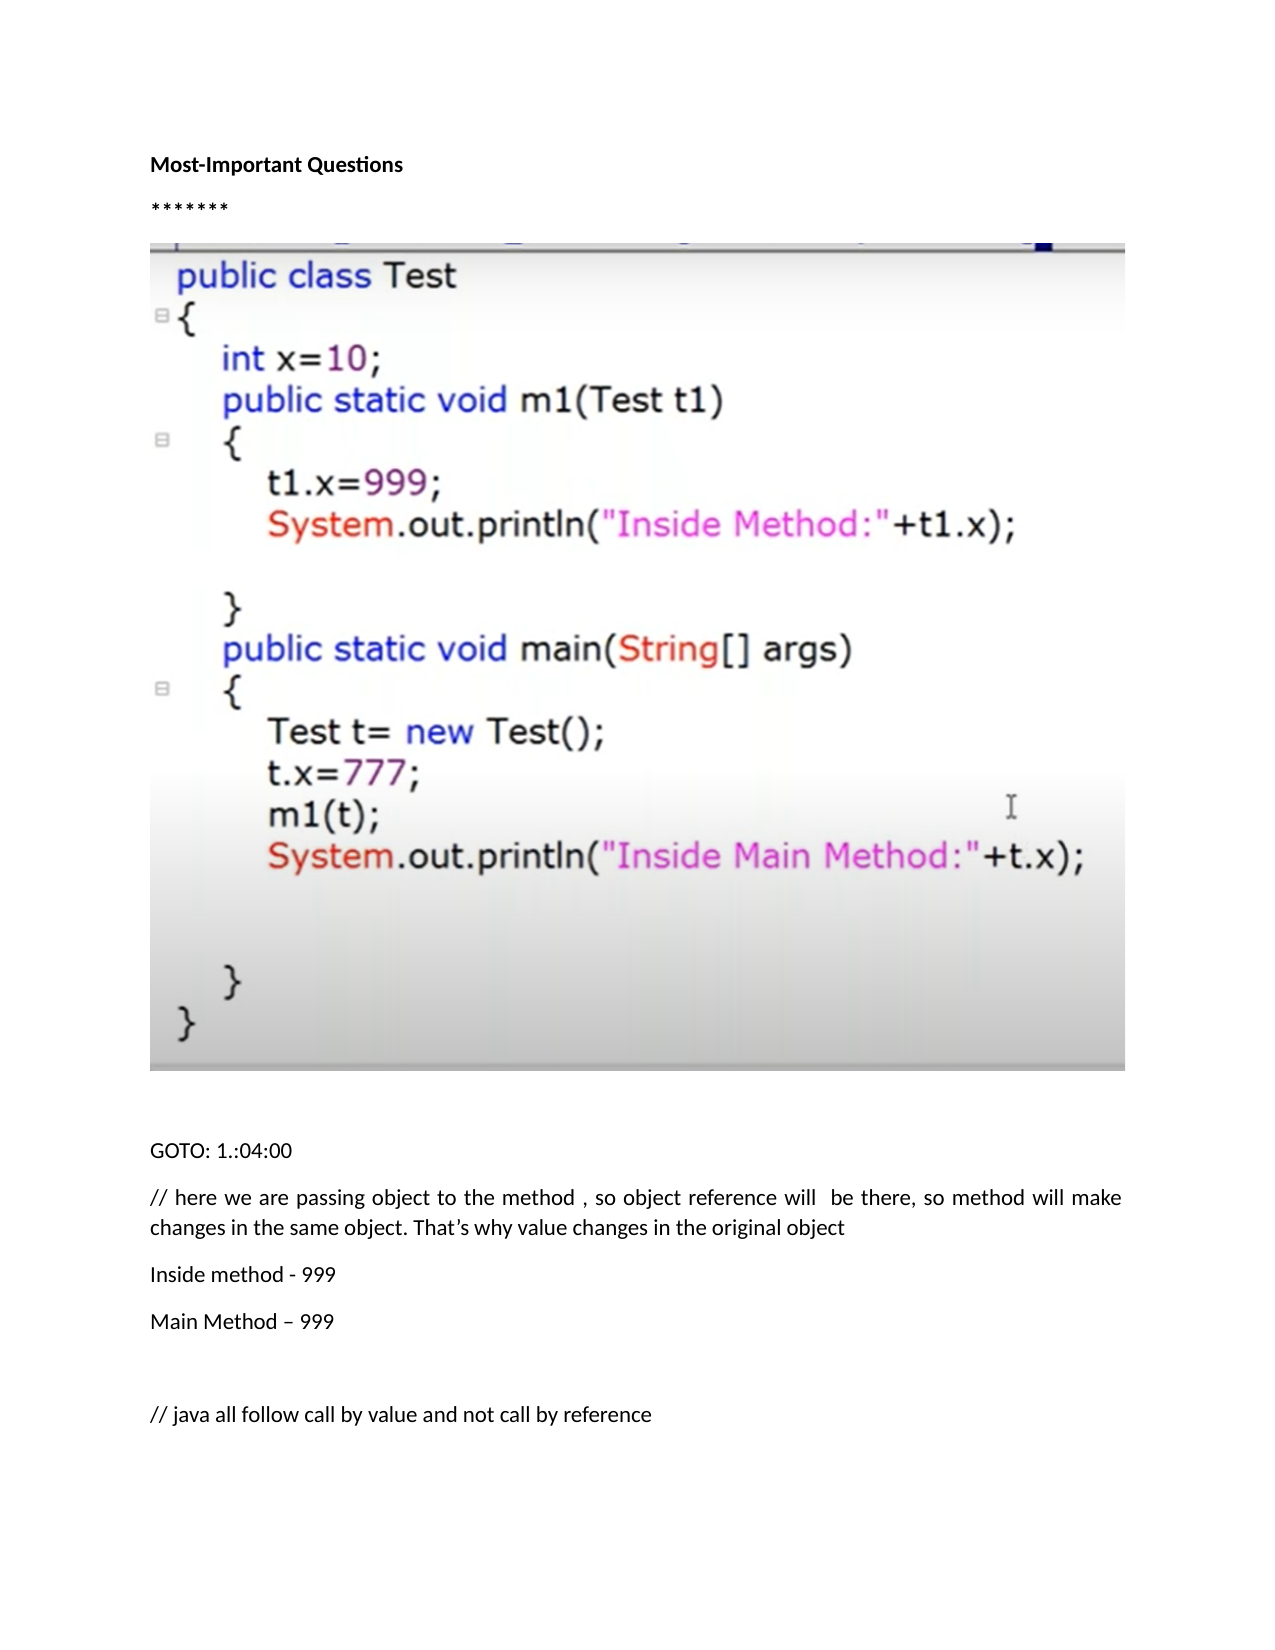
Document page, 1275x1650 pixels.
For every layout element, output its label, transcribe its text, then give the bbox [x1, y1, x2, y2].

picture [150, 243, 1125, 1071]
text ******* [150, 197, 1125, 225]
text Inside method - 999 [150, 1260, 1125, 1288]
text GOTO: 1.:04:00 [150, 1136, 1125, 1164]
text // java all follow call by value and not call by reference [150, 1401, 1125, 1429]
text Most-Important Questions [150, 150, 1125, 178]
text // here we are passing object to the method , so object reference will be there, so method will make changes in the same object. That’s why value changes in the original object [150, 1183, 1125, 1241]
text Main Method – 999 [150, 1307, 1125, 1335]
